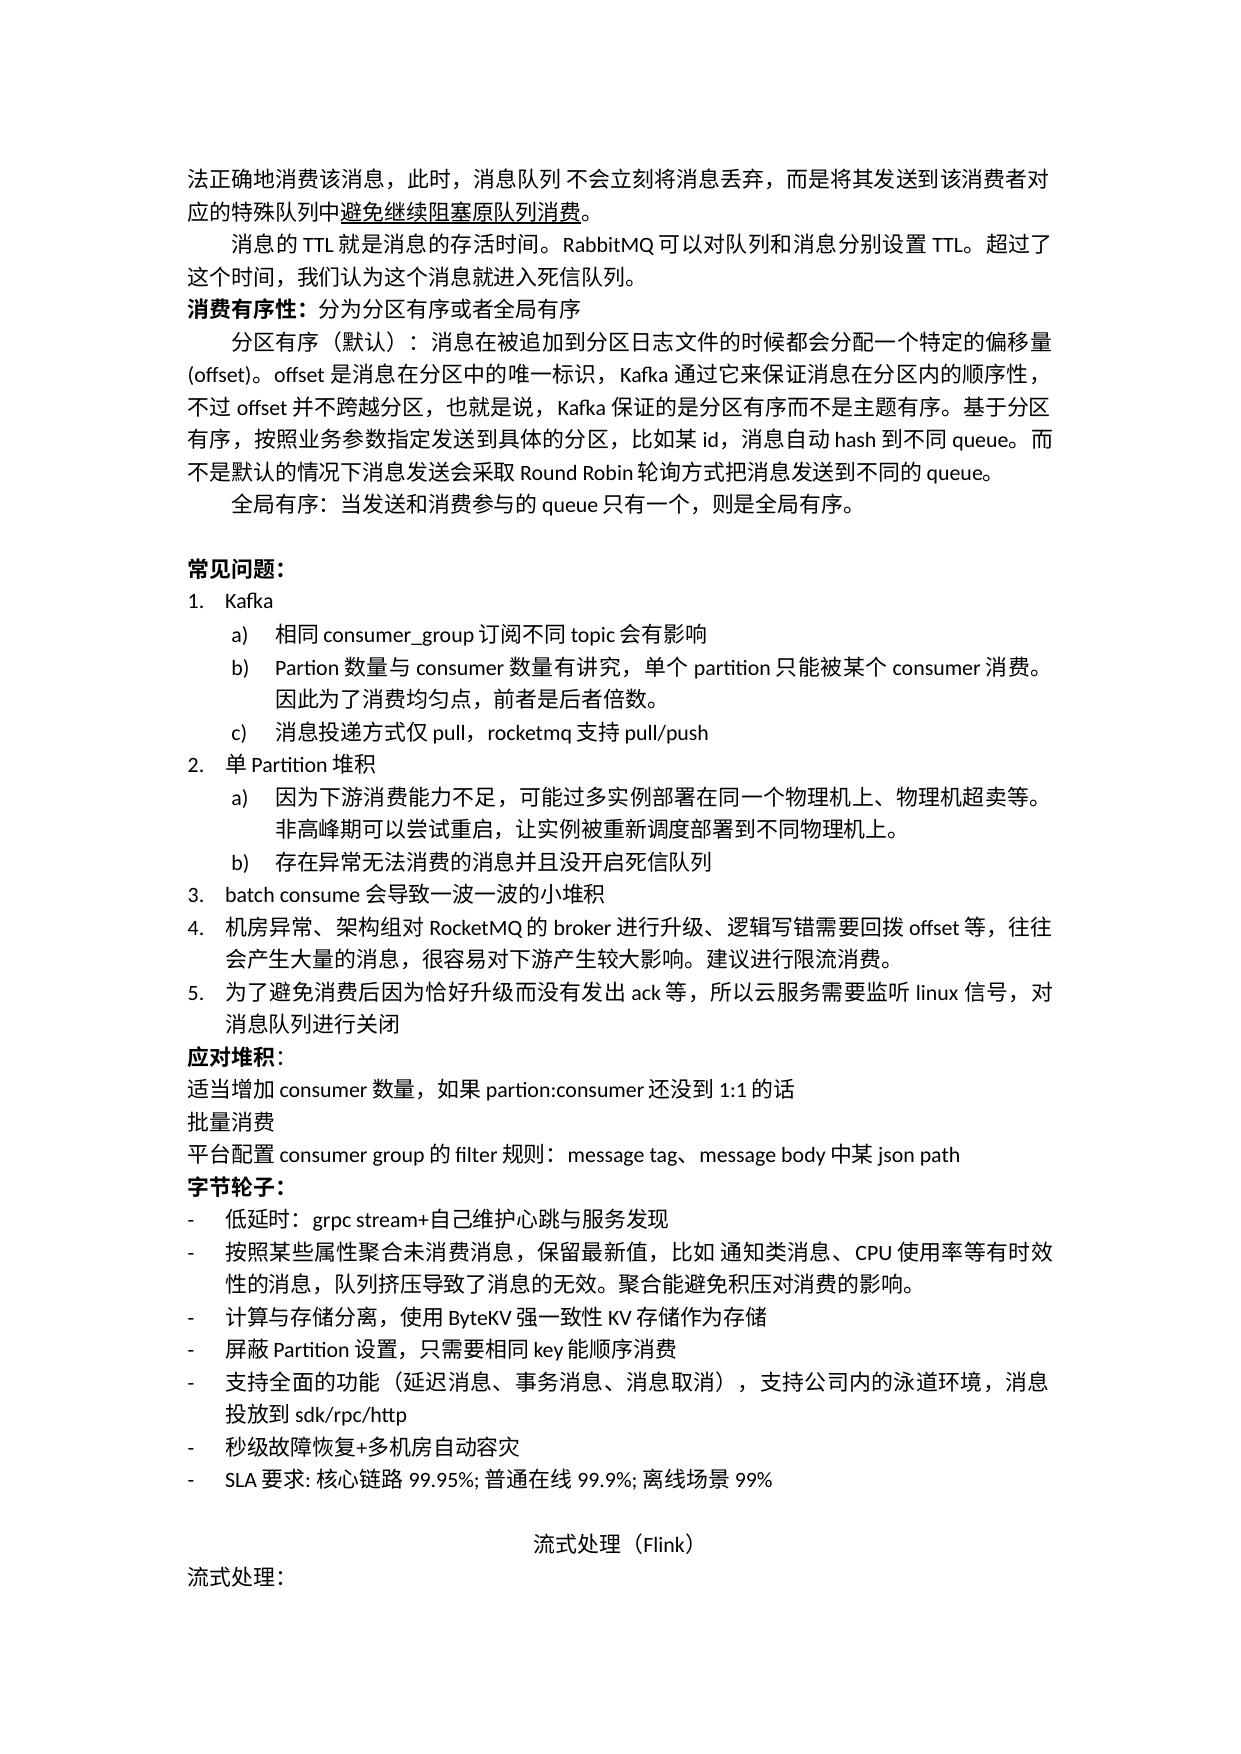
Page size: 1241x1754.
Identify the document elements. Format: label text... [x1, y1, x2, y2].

list Partion数量与consumer数量有讲究，单个partition只能被某个consumer消费。因此为了消费均匀点，前者是后者倍数。 [231, 649, 1053, 714]
list 计算与存储分离，使用ByteKV强一致性KV存储作为存储 [187, 1299, 1053, 1332]
list 秒级故障恢复+多机房自动容灾 [187, 1429, 1053, 1462]
text 全局有序：当发送和消费参与的queue只有一个，则是全局有序。 [187, 487, 1053, 519]
list 屏蔽Partition设置，只需要相同key能顺序消费 [187, 1332, 1053, 1364]
text 平台配置consumer group的filter规则：message tag、message body中某json path [187, 1137, 1053, 1169]
list 相同consumer_group订阅不同topic会有影响 [231, 617, 1053, 649]
list SLA要求: 核心链路 99.95%; 普通在线 99.9%; 离线场景 99% [187, 1462, 1053, 1494]
list 存在异常无法消费的消息并且没开启死信队列 [231, 844, 1053, 877]
list 机房异常、架构组对RocketMQ的broker进行升级、逻辑写错需要回拨offset等，往往会产生大量的消息，很容易对下游产生较大影响。建议进行限流消费。 [187, 909, 1053, 974]
list Kafka [187, 584, 1053, 617]
text 适当增加consumer数量，如果partion:consumer还没到1:1的话 [187, 1072, 1053, 1104]
text 流式处理： [187, 1559, 1053, 1592]
list 为了避免消费后因为恰好升级而没有发出ack等，所以云服务需要监听linux 信号，对消息队列进行关闭 [187, 974, 1053, 1039]
text 字节轮子： [187, 1169, 1053, 1202]
list batch consume 会导致一波一波的小堆积 [187, 877, 1053, 909]
list 支持全面的功能（延迟消息、事务消息、消息取消），支持公司内的泳道环境，消息投放到sdk/rpc/http [187, 1364, 1053, 1429]
text 批量消费 [187, 1104, 1053, 1137]
list 因为下游消费能力不足，可能过多实例部署在同一个物理机上、物理机超卖等。非高峰期可以尝试重启，让实例被重新调度部署到不同物理机上。 [231, 779, 1053, 844]
list 低延时：grpc stream+自己维护心跳与服务发现 [187, 1202, 1053, 1234]
list 单Partition堆积 [187, 747, 1053, 779]
text 分区有序（默认）：消息在被追加到分区日志文件的时候都会分配一个特定的偏移量(offset)。offset 是消息在分区中的唯一标识，Kafka 通过它来保证消息在分区内的顺序性，不过 offset 并不跨越分区，也就是说，Kafka 保证的是分区有序而不是主题有序。基于分区有序，按照业务参数指定发送到具体的分区，比如某id，消息自动hash到不同queue。而不是默认的情况下消息发送会采取Round Robin轮询方式把消息发送到不同的queue。 [187, 324, 1053, 487]
text 常见问题： [187, 552, 1053, 584]
list 消息投递方式仅pull，rocketmq支持pull/push [231, 714, 1053, 747]
text 消费有序性：分为分区有序或者全局有序 [187, 292, 1053, 324]
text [187, 162, 1053, 227]
list 按照某些属性聚合未消费消息，保留最新值，比如 通知类消息、CPU使用率等有时效性的消息，队列挤压导致了消息的无效。聚合能避免积压对消费的影响。 [187, 1234, 1053, 1299]
text 消息的TTL就是消息的存活时间。RabbitMQ可以对队列和消息分别设置TTL。超过了这个时间，我们认为这个消息就进入死信队列。 [187, 227, 1053, 292]
text 应对堆积： [187, 1039, 1053, 1072]
text 流式处理（Flink） [187, 1527, 1053, 1559]
